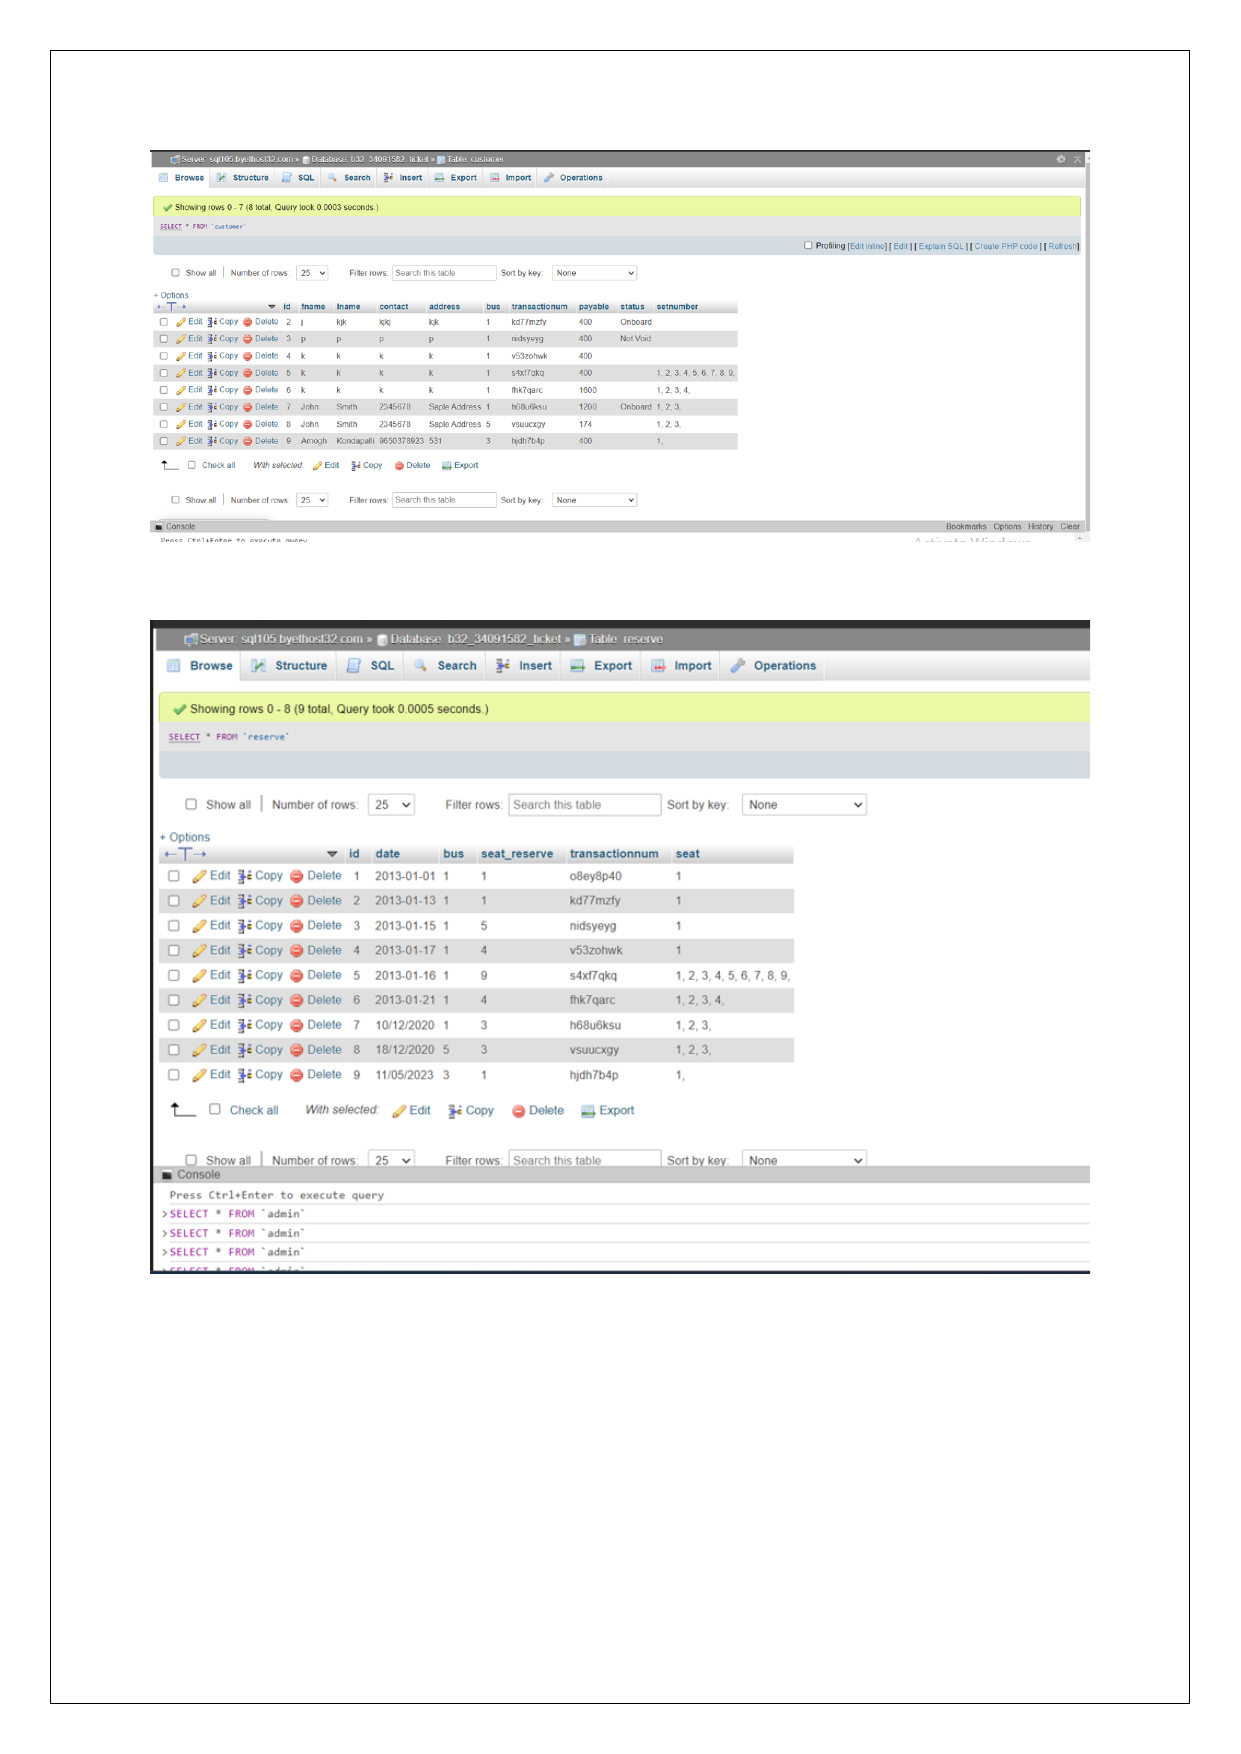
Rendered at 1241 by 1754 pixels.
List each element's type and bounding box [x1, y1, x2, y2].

picture [150, 150, 1091, 542]
picture [150, 620, 1091, 1274]
